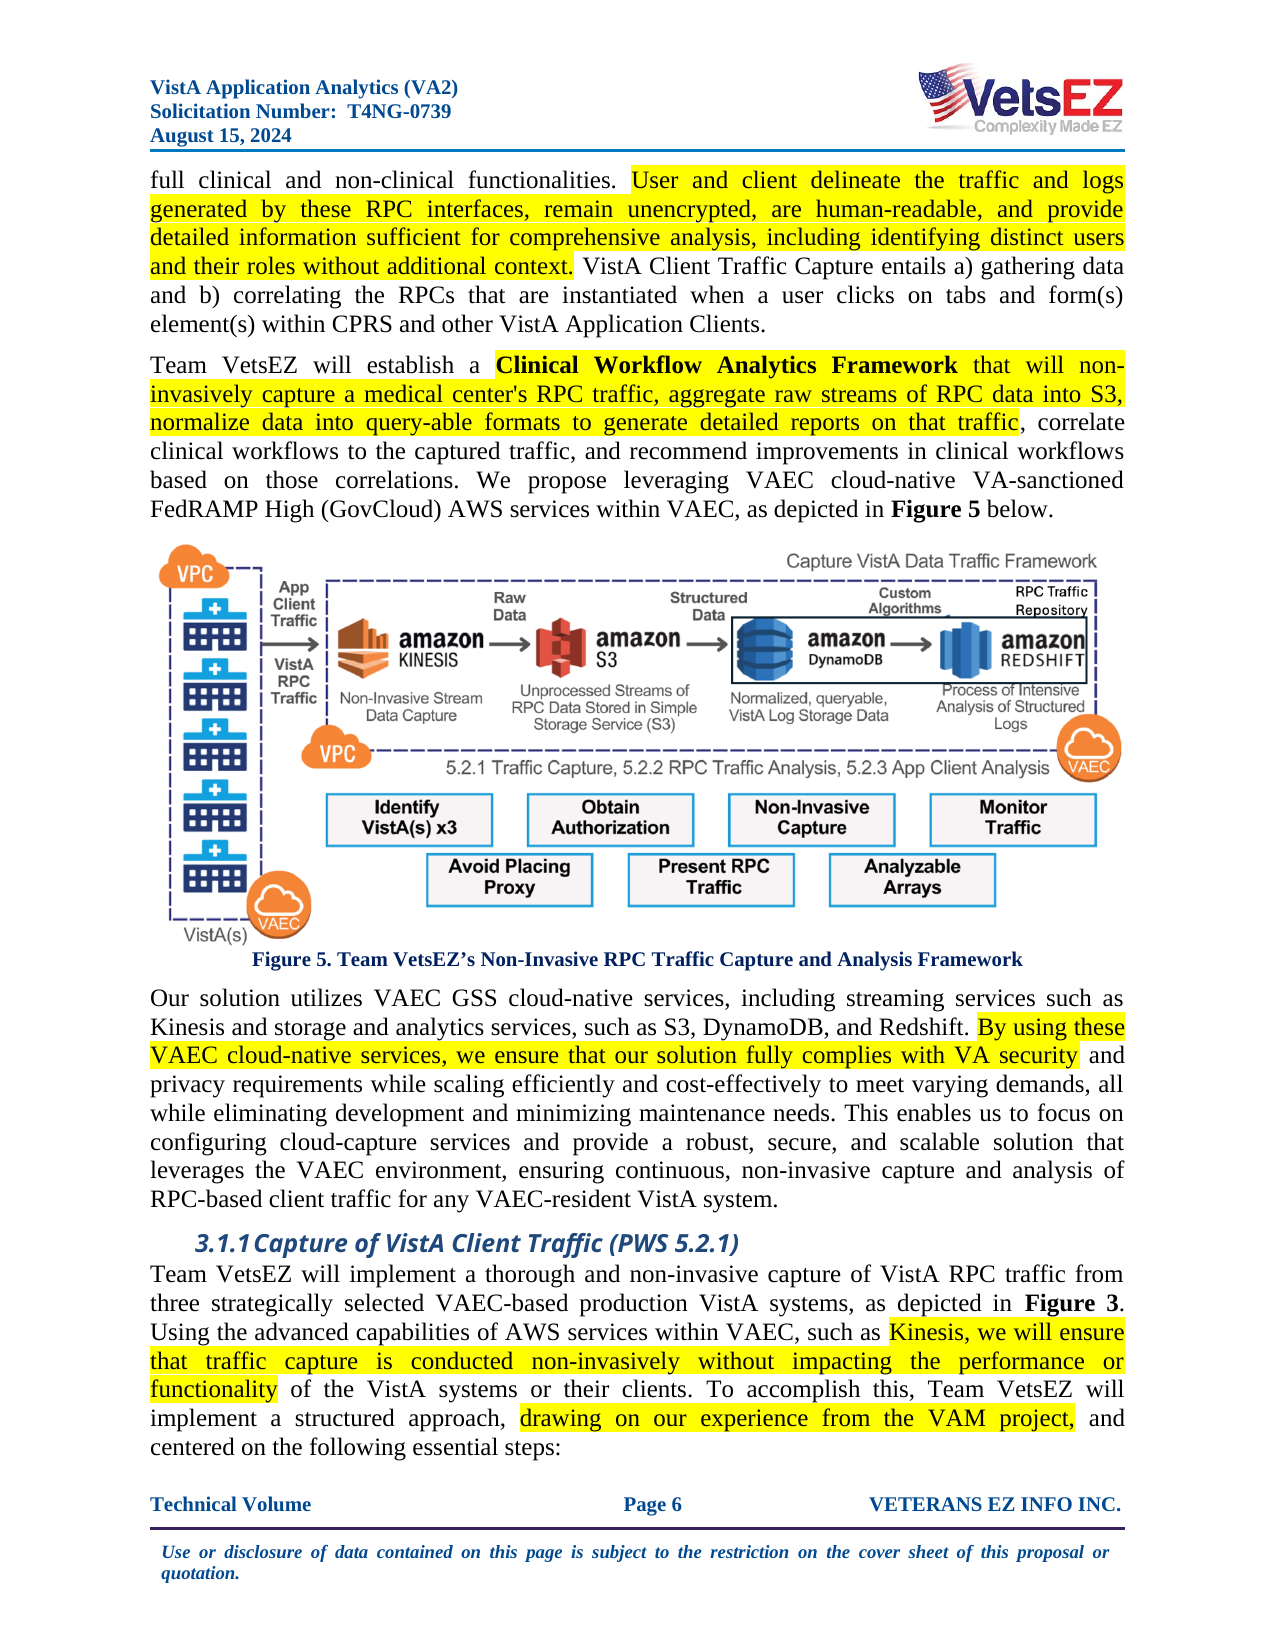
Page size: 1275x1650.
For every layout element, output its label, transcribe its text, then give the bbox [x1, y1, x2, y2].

picture [150, 535, 1125, 947]
text Team VetsEZ will implement a thorough and non-invasive capture of VistA RPC traffic from three strategically selected VAEC-based production VistA systems, as depicted in Figure 3. Using the advanced capabilities of AWS services within VAEC, such as Kinesis, we will ensure that traffic capture is conducted non-invasively without impacting the performance or functionality of the VistA systems or their clients. To accomplish this, Team VetsEZ will implement a structured approach, drawing on our experience from the VAM project, and centered on the following essential steps: [150, 1259, 1125, 1346]
text Our solution utilizes VAEC GSS cloud-native services, including streaming services such as Kinesis and storage and analytics services, such as S3, DynamoDB, and Redshift. By using these VAEC cloud-native services, we ensure that our solution fully complies with VA security and privacy requirements while scaling efficiently and cost-effectively to meet varying demands, all while eliminating development and minimizing maintenance needs. This enables us to focus on configuring cloud-capture services and provide a robust, secure, and scalable solution that leverages the VAEC environment, ensuring continuous, non-invasive capture and analysis of RPC-based client traffic for any VAEC-resident VistA system. [150, 983, 1125, 1041]
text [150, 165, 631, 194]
subtitle Capture of VistA Client Traffic (PWS 5.2.1) [195, 1226, 1125, 1259]
text Team VetsEZ will establish a Clinical Workflow Analytics Framework that will non-invasively capture a medical center's RPC traffic, aggregate raw streams of RPC data into S3, normalize data into query-able formats to generate detailed reports on that traffic, correlate clinical workflows to the captured traffic, and recommend improvements in clinical workflows based on those correlations. We propose leveraging VAEC cloud-native VA-sanctioned FedRAMP High (GovCloud) AWS services within VAEC, as depicted in Figure 5 below. [150, 407, 1125, 522]
picture [915, 60, 1125, 138]
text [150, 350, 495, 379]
text Our solution utilizes VAEC GSS cloud-native services, including streaming services such as Kinesis and storage and analytics services, such as S3, DynamoDB, and Redshift. By using these VAEC cloud-native services, we ensure that our solution fully complies with VA security and privacy requirements while scaling efficiently and cost-effectively to meet varying demands, all while eliminating development and minimizing maintenance needs. This enables us to focus on configuring cloud-capture services and provide a robust, secure, and scalable solution that leverages the VAEC environment, ensuring continuous, non-invasive capture and analysis of RPC-based client traffic for any VAEC-resident VistA system. [150, 1041, 1125, 1213]
text Figure 5. Team VetsEZ’s Non-Invasive RPC Traffic Capture and Analysis Framework [150, 947, 1125, 971]
text Team VetsEZ will implement a thorough and non-invasive capture of VistA RPC traffic from three strategically selected VAEC-based production VistA systems, as depicted in Figure 3. Using the advanced capabilities of AWS services within VAEC, such as Kinesis, we will ensure that traffic capture is conducted non-invasively without impacting the performance or functionality of the VistA systems or their clients. To accomplish this, Team VetsEZ will implement a structured approach, drawing on our experience from the VAM project, and centered on the following essential steps: [150, 1374, 1125, 1461]
